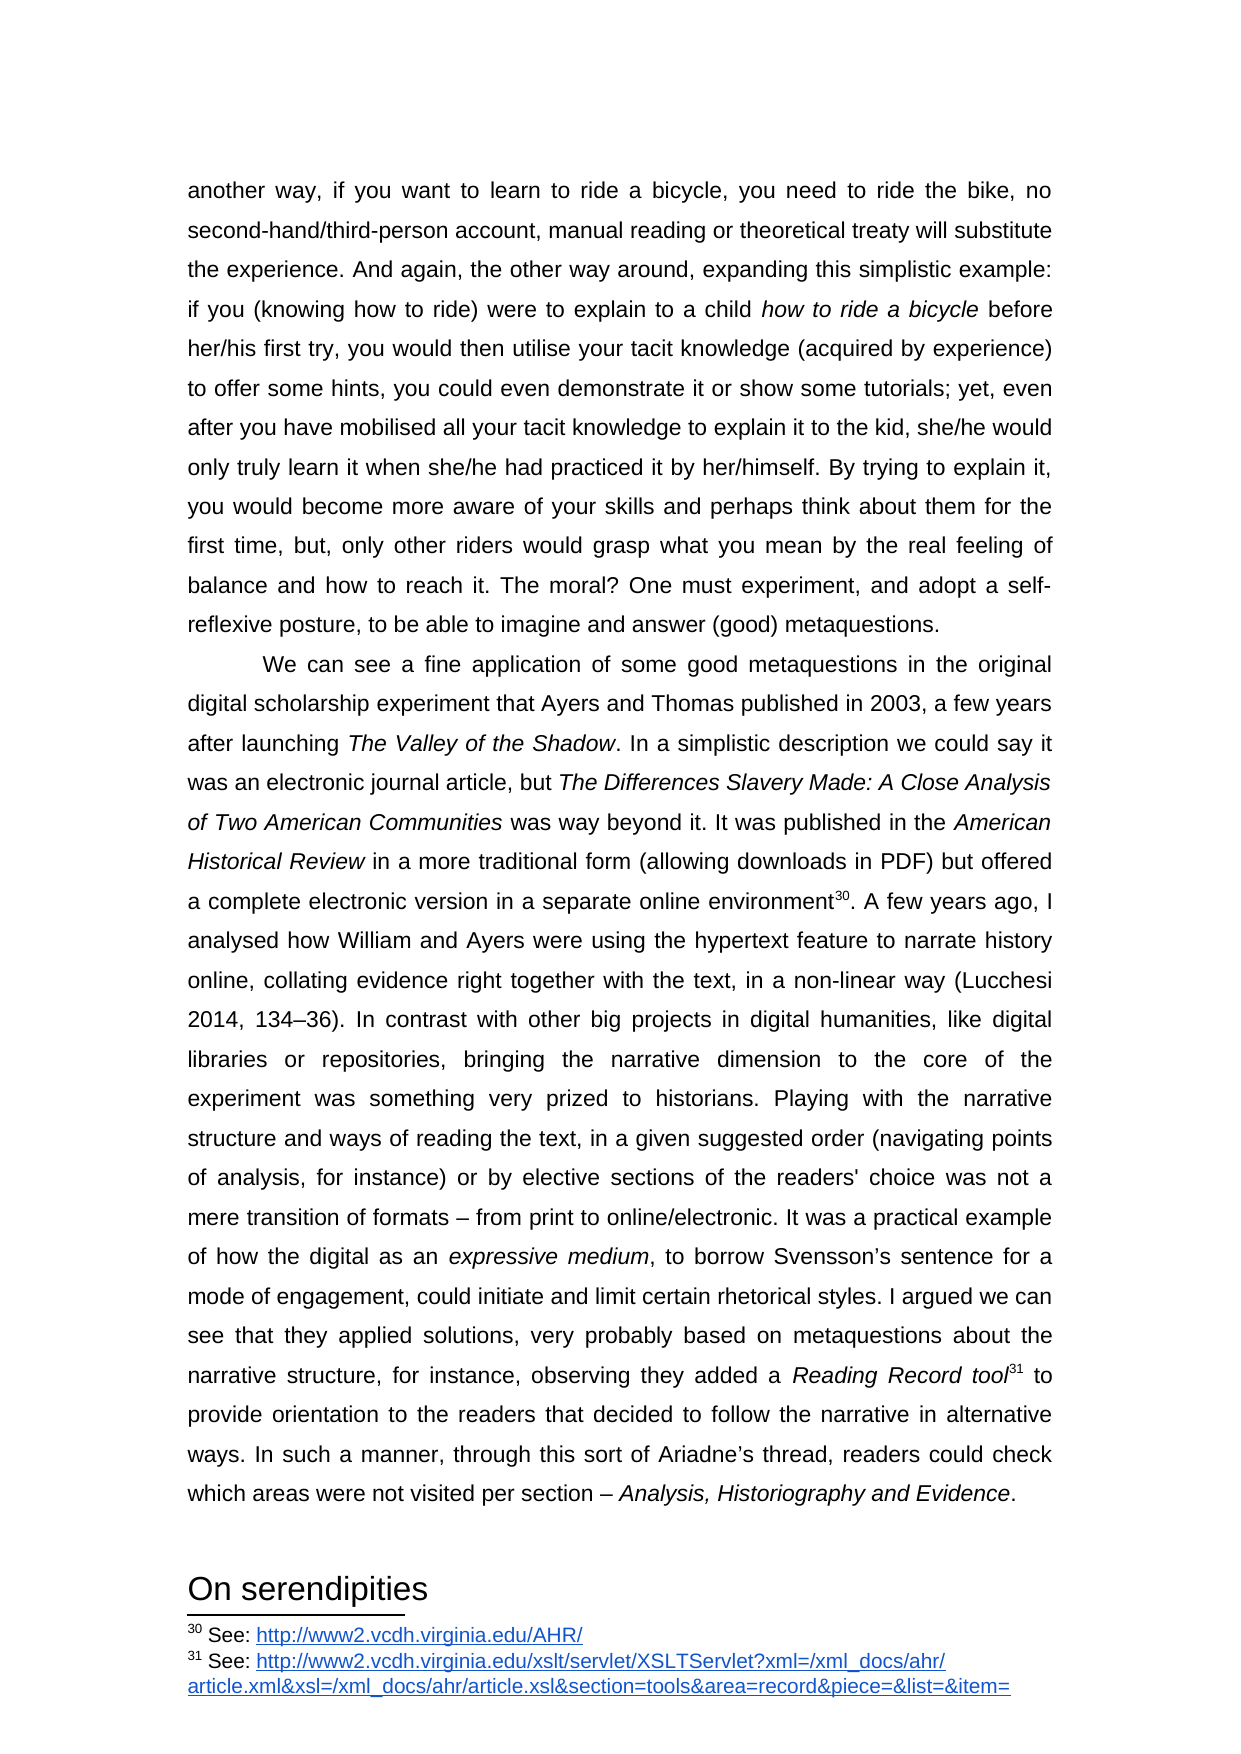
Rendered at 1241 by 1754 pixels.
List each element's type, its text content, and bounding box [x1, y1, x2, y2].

subtitle On serendipities [187, 1569, 1053, 1608]
text We can see a fine application of some good metaquestions in the original digital scholarship experiment that Ayers and Thomas published in 2003, a few years after launching The Valley of the Shadow. In a simplistic description we could say it was an electronic journal article, but The Differences Slavery Made: A Close Analysis of Two American Communities was way beyond it. It was published in the American Historical Review in a more traditional form (allowing downloads in PDF) but offered a complete electronic version in a separate online environment. A few years ago, I analysed how William and Ayers were using the hypertext feature to narrate history online, collating evidence right together with the text, in a non-linear way (Lucchesi 2014, 134–36). In contrast with other big projects in digital humanities, like digital libraries or repositories, bringing the narrative dimension to the core of the experiment was something very prized to historians. Playing with the narrative structure and ways of reading the text, in a given suggested order (navigating points of analysis, for instance) or by elective sections of the readers' choice was not a mere transition of formats – from print to online/electronic. It was a practical example of how the digital as an expressive medium, to borrow Svensson’s sentence for a mode of engagement, could initiate and limit certain rhetorical styles. I argued we can see that they applied solutions, very probably based on metaquestions about the narrative structure, for instance, observing they added a Reading Record tool to provide orientation to the readers that decided to follow the narrative in alternative ways. In such a manner, through this sort of Ariadne’s thread, readers could check which areas were not visited per section – Analysis, Historiography and Evidence. [187, 651, 1053, 1506]
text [187, 177, 1053, 638]
